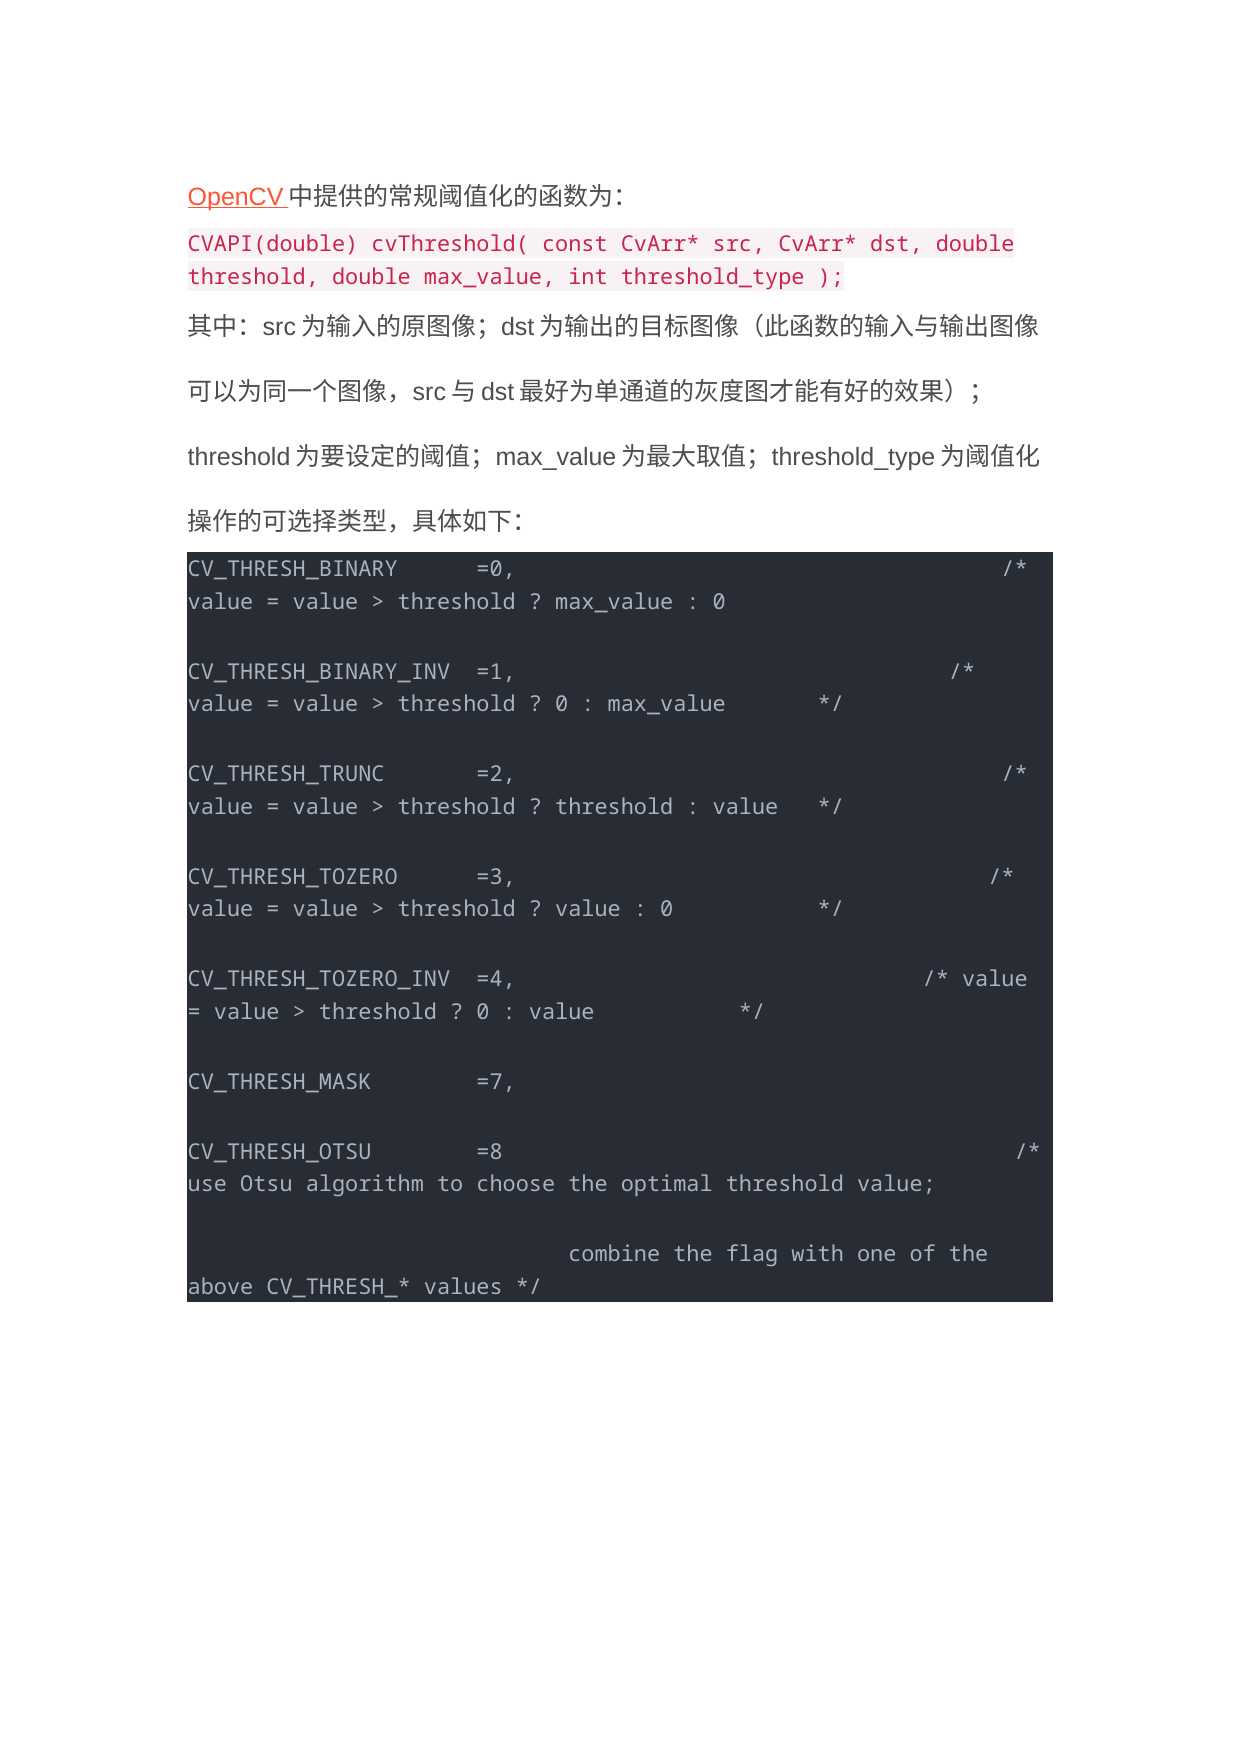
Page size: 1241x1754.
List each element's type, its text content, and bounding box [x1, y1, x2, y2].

text CV_THRESH_BINARY =0, /* value = value > threshold ? max_value : 0 [187, 552, 1053, 617]
text CV_THRESH_TOZERO_INV =4, /* value = value > threshold ? 0 : value */ [187, 962, 1053, 1027]
text CV_THRESH_MASK =7, [187, 1064, 1053, 1097]
text CV_THRESH_BINARY_INV =1, /* value = value > threshold ? 0 : max_value */ [187, 654, 1053, 719]
text combine the flag with one of the above CV_THRESH_* values */ [187, 1237, 1053, 1302]
text CV_THRESH_OTSU =8 /* use Otsu algorithm to choose the optimal threshold value; [187, 1134, 1053, 1199]
text CV_THRESH_TOZERO =3, /* value = value > threshold ? value : 0 */ [187, 859, 1053, 924]
text OpenCV中提供的常规阈值化的函数为： CVAPI(double) cvThreshold( const CvArr* src, CvArr* dst, double threshold, double max_value, int threshold_type ); 其中：src为输入的原图像；dst为输出的目标图像（此函数的输入与输出图像可以为同一个图像，src与dst最好为单通道的灰度图才能有好的效果）；threshold为要设定的阈值；max_value为最大取值；threshold_type为阈值化操作的可选择类型，具体如下： [187, 162, 1053, 552]
text CV_THRESH_TRUNC =2, /* value = value > threshold ? threshold : value */ [187, 757, 1053, 822]
